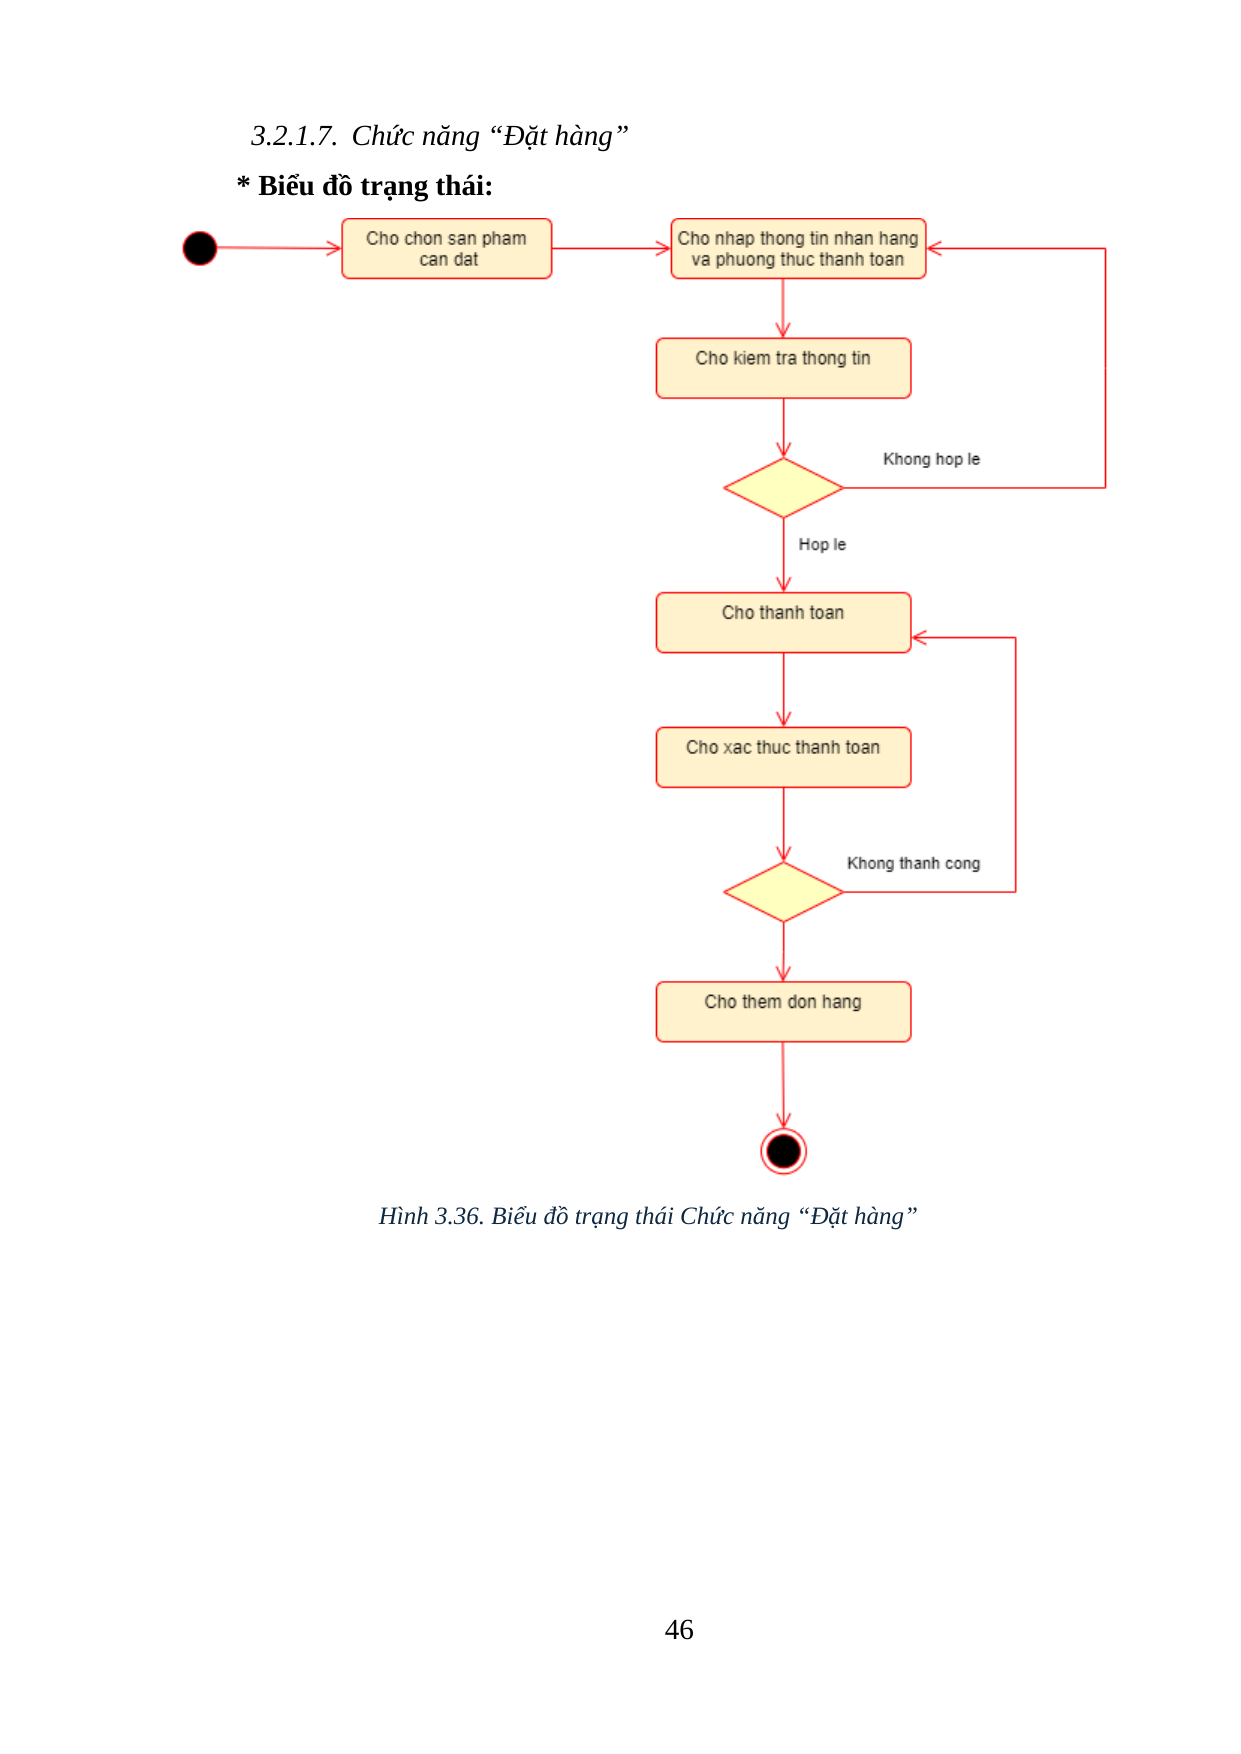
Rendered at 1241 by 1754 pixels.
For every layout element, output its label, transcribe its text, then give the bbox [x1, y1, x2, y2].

text * Biểu đồ trạng thái: [177, 168, 1122, 202]
picture [177, 218, 1123, 1176]
subtitle Chức năng “Đặt hàng” [251, 118, 1122, 152]
